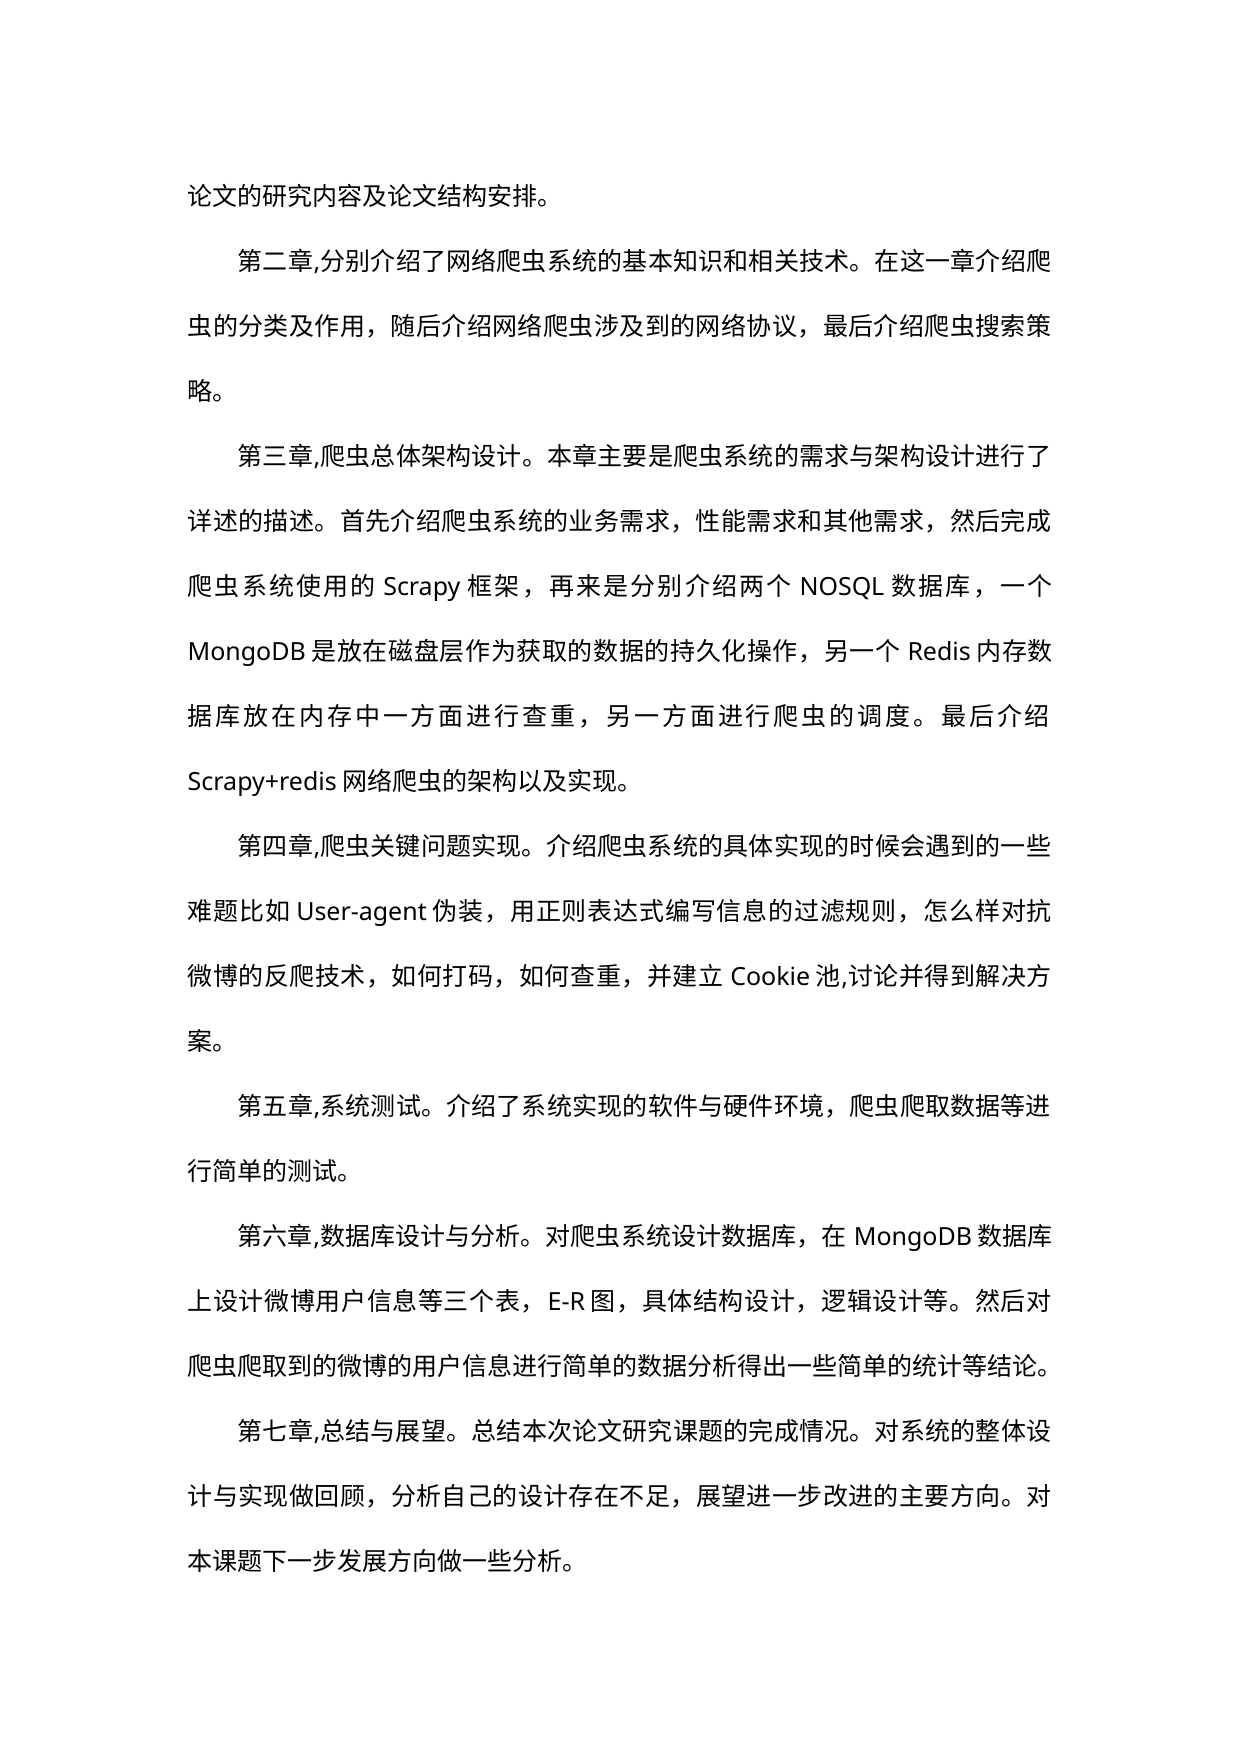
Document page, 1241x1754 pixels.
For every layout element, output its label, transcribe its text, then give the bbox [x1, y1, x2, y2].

text 第四章,爬虫关键问题实现。介绍爬虫系统的具体实现的时候会遇到的一些难题比如User-agent伪装，用正则表达式编写信息的过滤规则，怎么样对抗微博的反爬技术，如何打码，如何查重，并建立Cookie池,讨论并得到解决方案。 [187, 812, 1053, 1072]
text 第五章,系统测试。介绍了系统实现的软件与硬件环境，爬虫爬取数据等进行简单的测试。 [187, 1072, 1053, 1202]
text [187, 162, 1053, 227]
text 第六章,数据库设计与分析。对爬虫系统设计数据库，在MongoDB数据库上设计微博用户信息等三个表，E-R图，具体结构设计，逻辑设计等。然后对爬虫爬取到的微博的用户信息进行简单的数据分析得出一些简单的统计等结论。 [187, 1202, 1053, 1397]
text 第三章,爬虫总体架构设计。本章主要是爬虫系统的需求与架构设计进行了 详述的描述。首先介绍爬虫系统的业务需求，性能需求和其他需求，然后完成爬虫系统使用的Scrapy框架，再来是分别介绍两个NOSQL数据库，一个MongoDB是放在磁盘层作为获取的数据的持久化操作，另一个Redis内存数据库放在内存中一方面进行查重，另一方面进行爬虫的调度。最后介绍Scrapy+redis网络爬虫的架构以及实现。 [187, 422, 1053, 812]
text 第二章,分别介绍了网络爬虫系统的基本知识和相关技术。在这一章介绍爬虫的分类及作用，随后介绍网络爬虫涉及到的网络协议，最后介绍爬虫搜索策略。 [187, 227, 1053, 422]
text 第七章,总结与展望。总结本次论文研究课题的完成情况。对系统的整体设计与实现做回顾，分析自己的设计存在不足，展望进一步改进的主要方向。对本课题下一步发展方向做一些分析。 [187, 1397, 1053, 1592]
